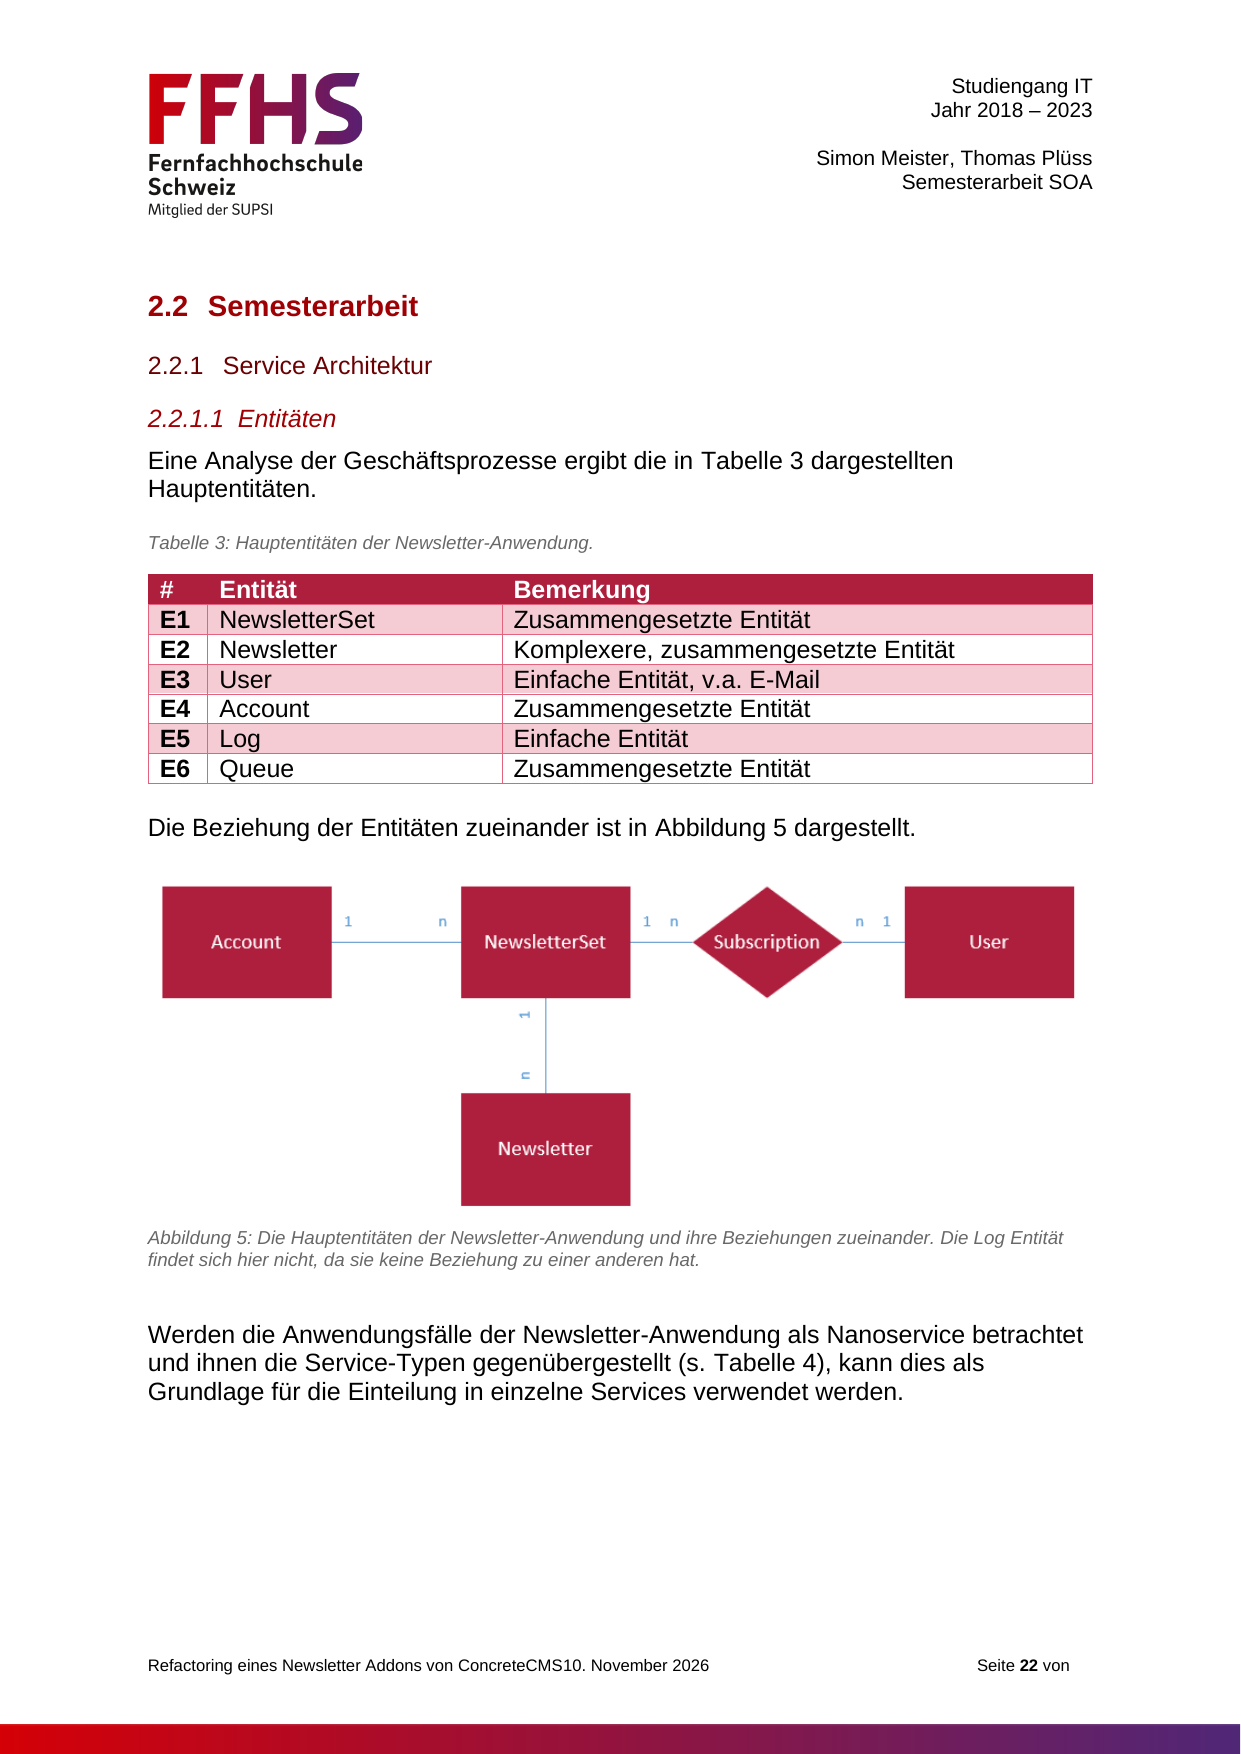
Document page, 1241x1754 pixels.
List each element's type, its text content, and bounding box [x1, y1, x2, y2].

text Eine Analyse der Geschäftsprozesse ergibt die in Tabelle 3 dargestellten Hauptentitäten. [148, 446, 1092, 503]
table_cell E2 [149, 635, 207, 664]
table_cell E4 [149, 695, 207, 723]
table_cell E6 [149, 754, 207, 783]
table_cell Queue [208, 754, 502, 783]
subtitle Service Architektur [148, 351, 1092, 379]
table_cell Komplexere, zusammengesetzte Entität [503, 635, 1092, 664]
table_cell Newsletter [208, 635, 502, 664]
table_cell E5 [149, 724, 207, 753]
table_header Entität [208, 575, 502, 604]
table_cell Log [208, 724, 502, 753]
table_header # [149, 575, 207, 604]
table_cell E3 [149, 665, 207, 693]
picture [148, 73, 363, 218]
table_cell User [208, 665, 502, 693]
table_cell Einfache Entität, v.a. E-Mail [503, 665, 1092, 693]
picture [147, 870, 1093, 1227]
text Die Beziehung der Entitäten zueinander ist in Abbildung 4 dargestellt. [148, 813, 1092, 841]
table_cell Einfache Entität [503, 724, 1092, 753]
text Werden die Anwendungsfälle der Newsletter-Anwendung als Nanoservice betrachtet und ihnen die Service-Typen gegenübergestellt (s. Tabelle 4), kann dies als Grundlage für die Einteilung in einzelne Services verwendet werden. [148, 1320, 1092, 1406]
picture [0, 1724, 1241, 1754]
table_cell Account [208, 695, 502, 723]
table_cell Zusammengesetzte Entität [503, 605, 1092, 634]
subtitle Entitäten [148, 404, 1092, 433]
table_cell NewsletterSet [208, 605, 502, 634]
table_header Bemerkung [503, 575, 1092, 604]
subtitle Semesterarbeit [148, 289, 1092, 323]
table_cell Zusammengesetzte Entität [503, 695, 1092, 723]
table_cell Zusammengesetzte Entität [503, 754, 1092, 783]
table_cell E1 [149, 605, 207, 634]
